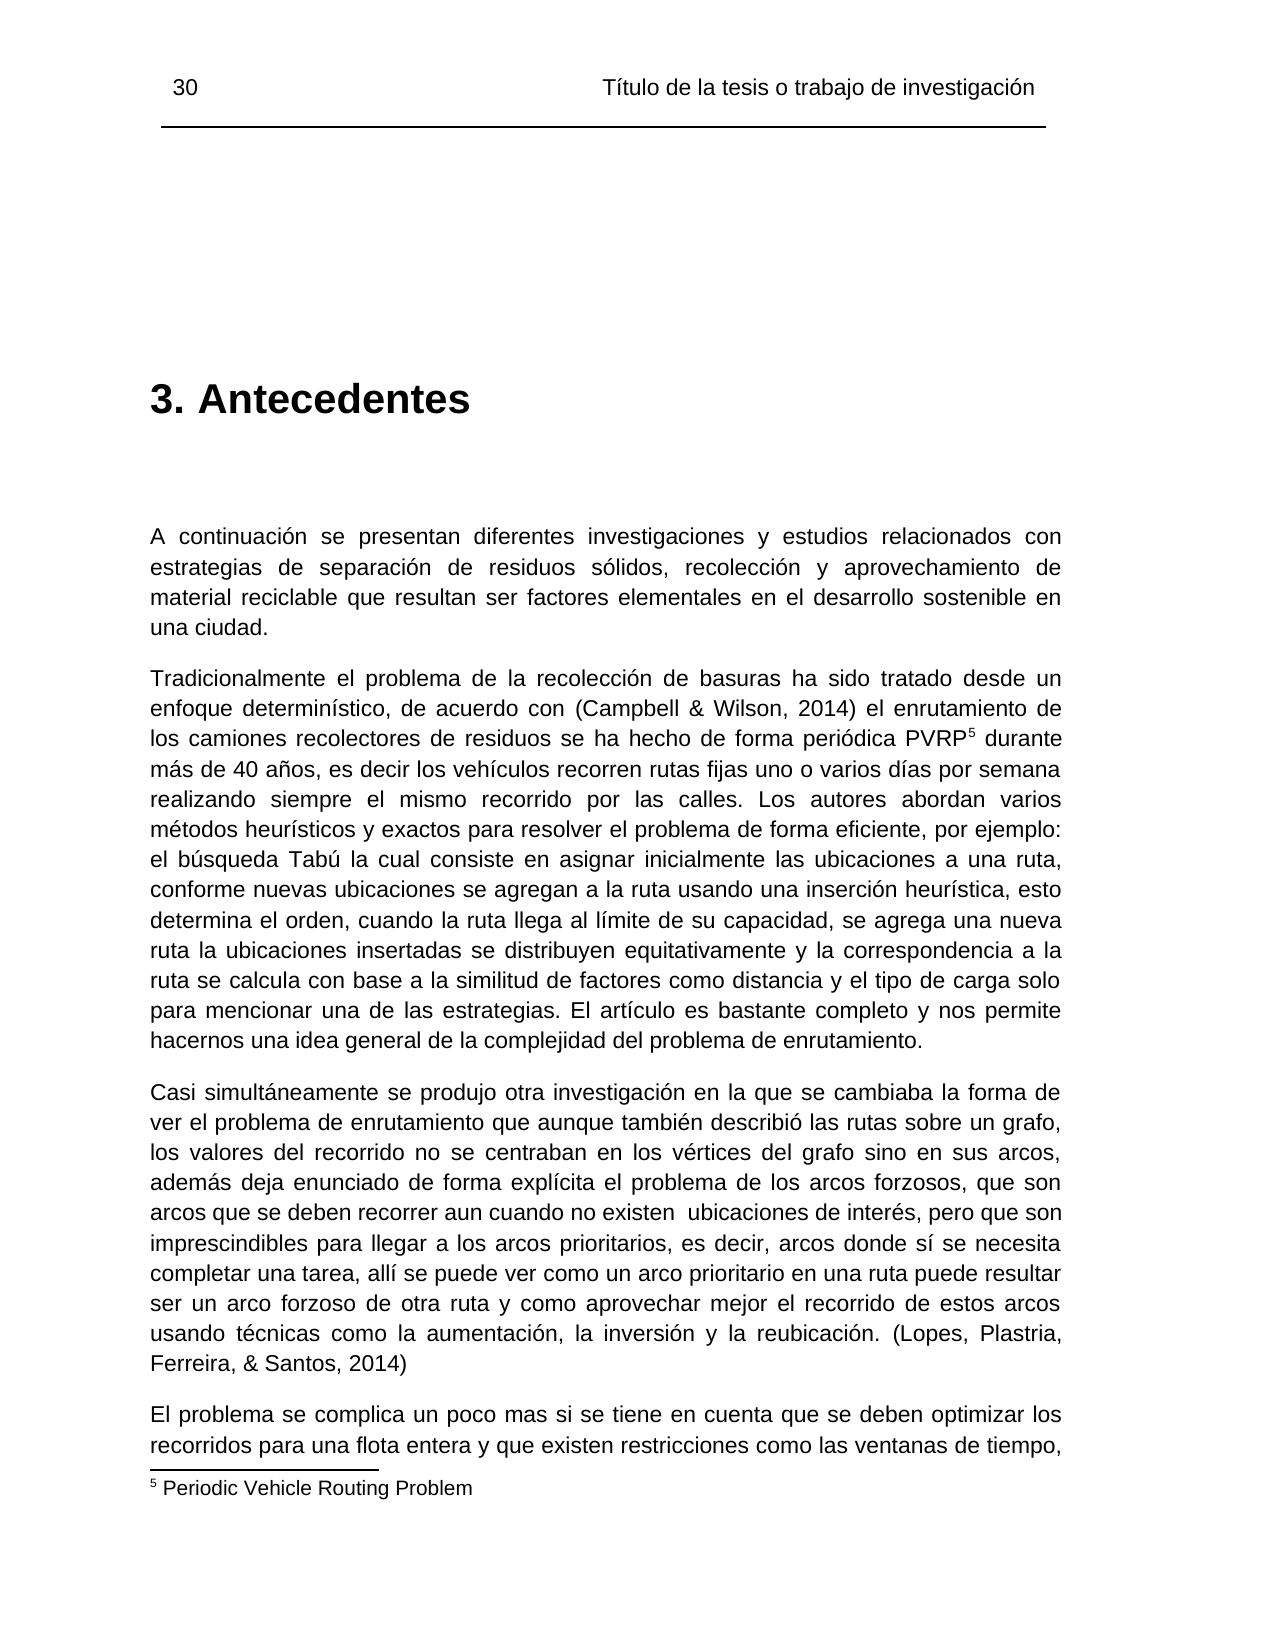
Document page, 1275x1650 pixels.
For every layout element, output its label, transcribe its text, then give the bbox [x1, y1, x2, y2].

text A continuación se presentan diferentes investigaciones y estudios relacionados con estrategias de separación de residuos sólidos, recolección y aprovechamiento de material reciclable que resultan ser factores elementales en el desarrollo sostenible en una ciudad. [150, 523, 1062, 640]
text Casi simultáneamente se produjo otra investigación en la que se cambiaba la forma de ver el problema de enrutamiento que aunque también describió las rutas sobre un grafo, los valores del recorrido no se centraban en los vértices del grafo sino en sus arcos, además deja enunciado de forma explícita el problema de los arcos forzosos, que son arcos que se deben recorrer aun cuando no existen ubicaciones de interés, pero que son imprescindibles para llegar a los arcos prioritarios, es decir, arcos donde sí se necesita completar una tarea, allí se puede ver como un arco prioritario en una ruta puede resultar ser un arco forzoso de otra ruta y como aprovechar mejor el recorrido de estos arcos usando técnicas como la aumentación, la inversión y la reubicación. (Lopes, Plastria, Ferreira, & Santos, 2014) [150, 1078, 1062, 1377]
text Tradicionalmente el problema de la recolección de basuras ha sido tratado desde un enfoque determinístico, de acuerdo con (Campbell & Wilson, 2014) el enrutamiento de los camiones recolectores de residuos se ha hecho de forma periódica PVRP durante más de 40 años, es decir los vehículos recorren rutas fijas uno o varios días por semana realizando siempre el mismo recorrido por las calles. Los autores abordan varios métodos heurísticos y exactos para resolver el problema de forma eficiente, por ejemplo: el búsqueda Tabú la cual consiste en asignar inicialmente las ubicaciones a una ruta, conforme nuevas ubicaciones se agregan a la ruta usando una inserción heurística, esto determina el orden, cuando la ruta llega al límite de su capacidad, se agrega una nueva ruta la ubicaciones insertadas se distribuyen equitativamente y la correspondencia a la ruta se calcula con base a la similitud de factores como distancia y el tipo de carga solo para mencionar una de las estrategias. El artículo es bastante completo y nos permite hacernos una idea general de la complejidad del problema de enrutamiento. [150, 665, 1062, 1054]
subtitle Antecedentes [150, 374, 1062, 422]
